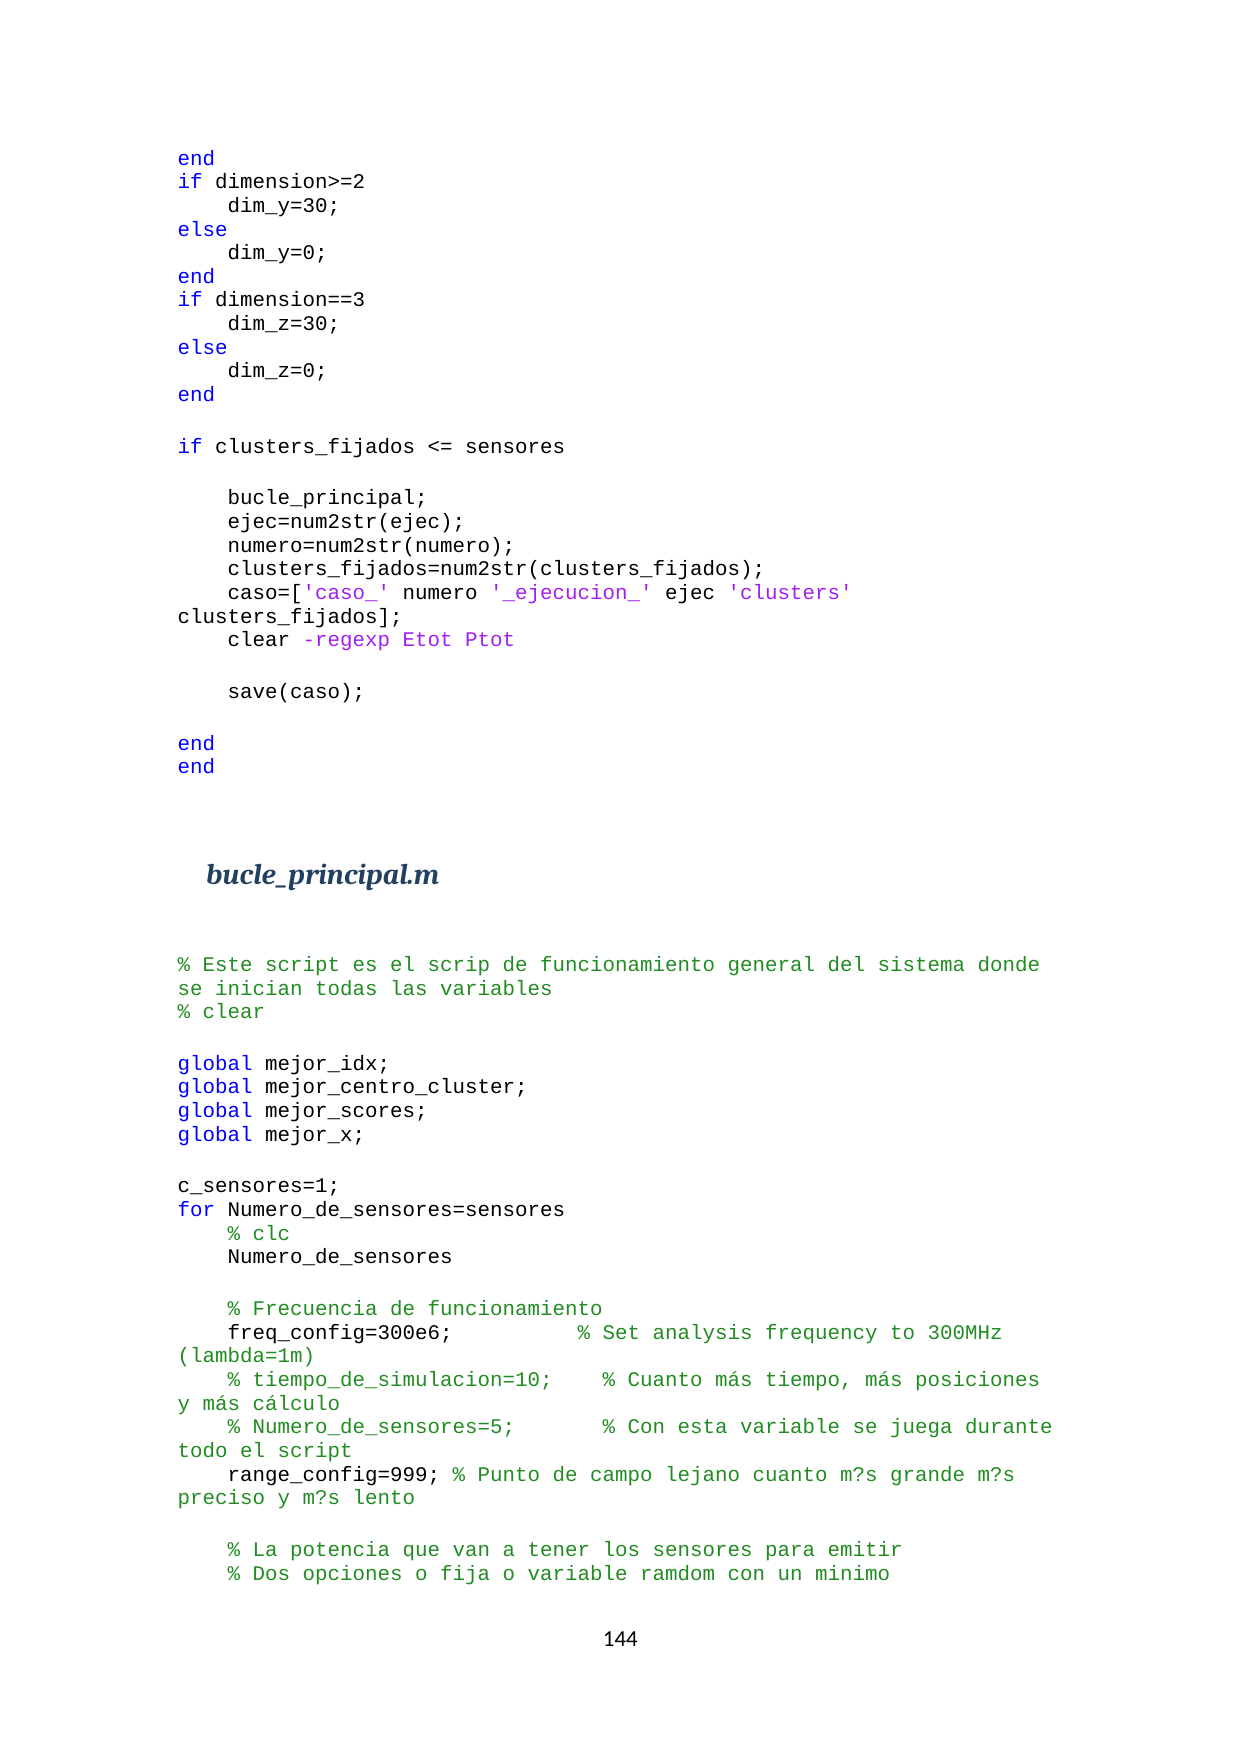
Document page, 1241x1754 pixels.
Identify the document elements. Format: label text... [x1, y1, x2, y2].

text dim_y=30; [177, 195, 1063, 218]
text else [177, 337, 1063, 360]
text % tiempo_de_simulacion=10; % Cuanto más tiempo, más posiciones y más cálculo [177, 1369, 1063, 1416]
text global mejor_centro_cluster; [177, 1076, 1063, 1100]
text ejec=num2str(ejec); [177, 511, 1063, 535]
text clear -regexp Etot Ptot [177, 629, 1063, 653]
text caso=['caso_' numero '_ejecucion_' ejec 'clusters' clusters_fijados]; [177, 582, 1063, 629]
text end [177, 148, 1063, 171]
text Numero_de_sensores [177, 1246, 1063, 1270]
text global mejor_scores; [177, 1100, 1063, 1124]
text % La potencia que van a tener los sensores para emitir [177, 1539, 1063, 1562]
text numero=num2str(numero); [177, 535, 1063, 558]
text % Este script es el scrip de funcionamiento general del sistema donde se inician todas las variables [177, 954, 1063, 1001]
subtitle bucle_principal.m [206, 858, 1063, 892]
text % Numero_de_sensores=5; % Con esta variable se juega durante todo el script [177, 1416, 1063, 1463]
text global mejor_idx; [177, 1053, 1063, 1076]
text dim_y=0; [177, 242, 1063, 266]
text if dimension==3 [177, 289, 1063, 313]
text end [177, 384, 1063, 408]
text % Dos opciones o fija o variable ramdom con un minimo [177, 1562, 1063, 1586]
text save(caso); [177, 681, 1063, 704]
text % Frecuencia de funcionamiento [177, 1298, 1063, 1322]
text if dimension>=2 [177, 171, 1063, 195]
text % clear [177, 1001, 1063, 1025]
text freq_config=300e6; % Set analysis frequency to 300MHz (lambda=1m) [177, 1322, 1063, 1369]
text bucle_principal; [177, 487, 1063, 511]
text dim_z=0; [177, 360, 1063, 384]
text if clusters_fijados <= sensores [177, 436, 1063, 459]
text for Numero_de_sensores=sensores [177, 1199, 1063, 1223]
text global mejor_x; [177, 1124, 1063, 1147]
text % clc [177, 1223, 1063, 1246]
text dim_z=30; [177, 313, 1063, 337]
text c_sensores=1; [177, 1175, 1063, 1199]
text end [177, 266, 1063, 289]
text clusters_fijados=num2str(clusters_fijados); [177, 558, 1063, 582]
text else [177, 218, 1063, 242]
text range_config=999; % Punto de campo lejano cuanto m?s grande m?s preciso y m?s lento [177, 1463, 1063, 1511]
text end [177, 756, 1063, 780]
text end [177, 733, 1063, 756]
